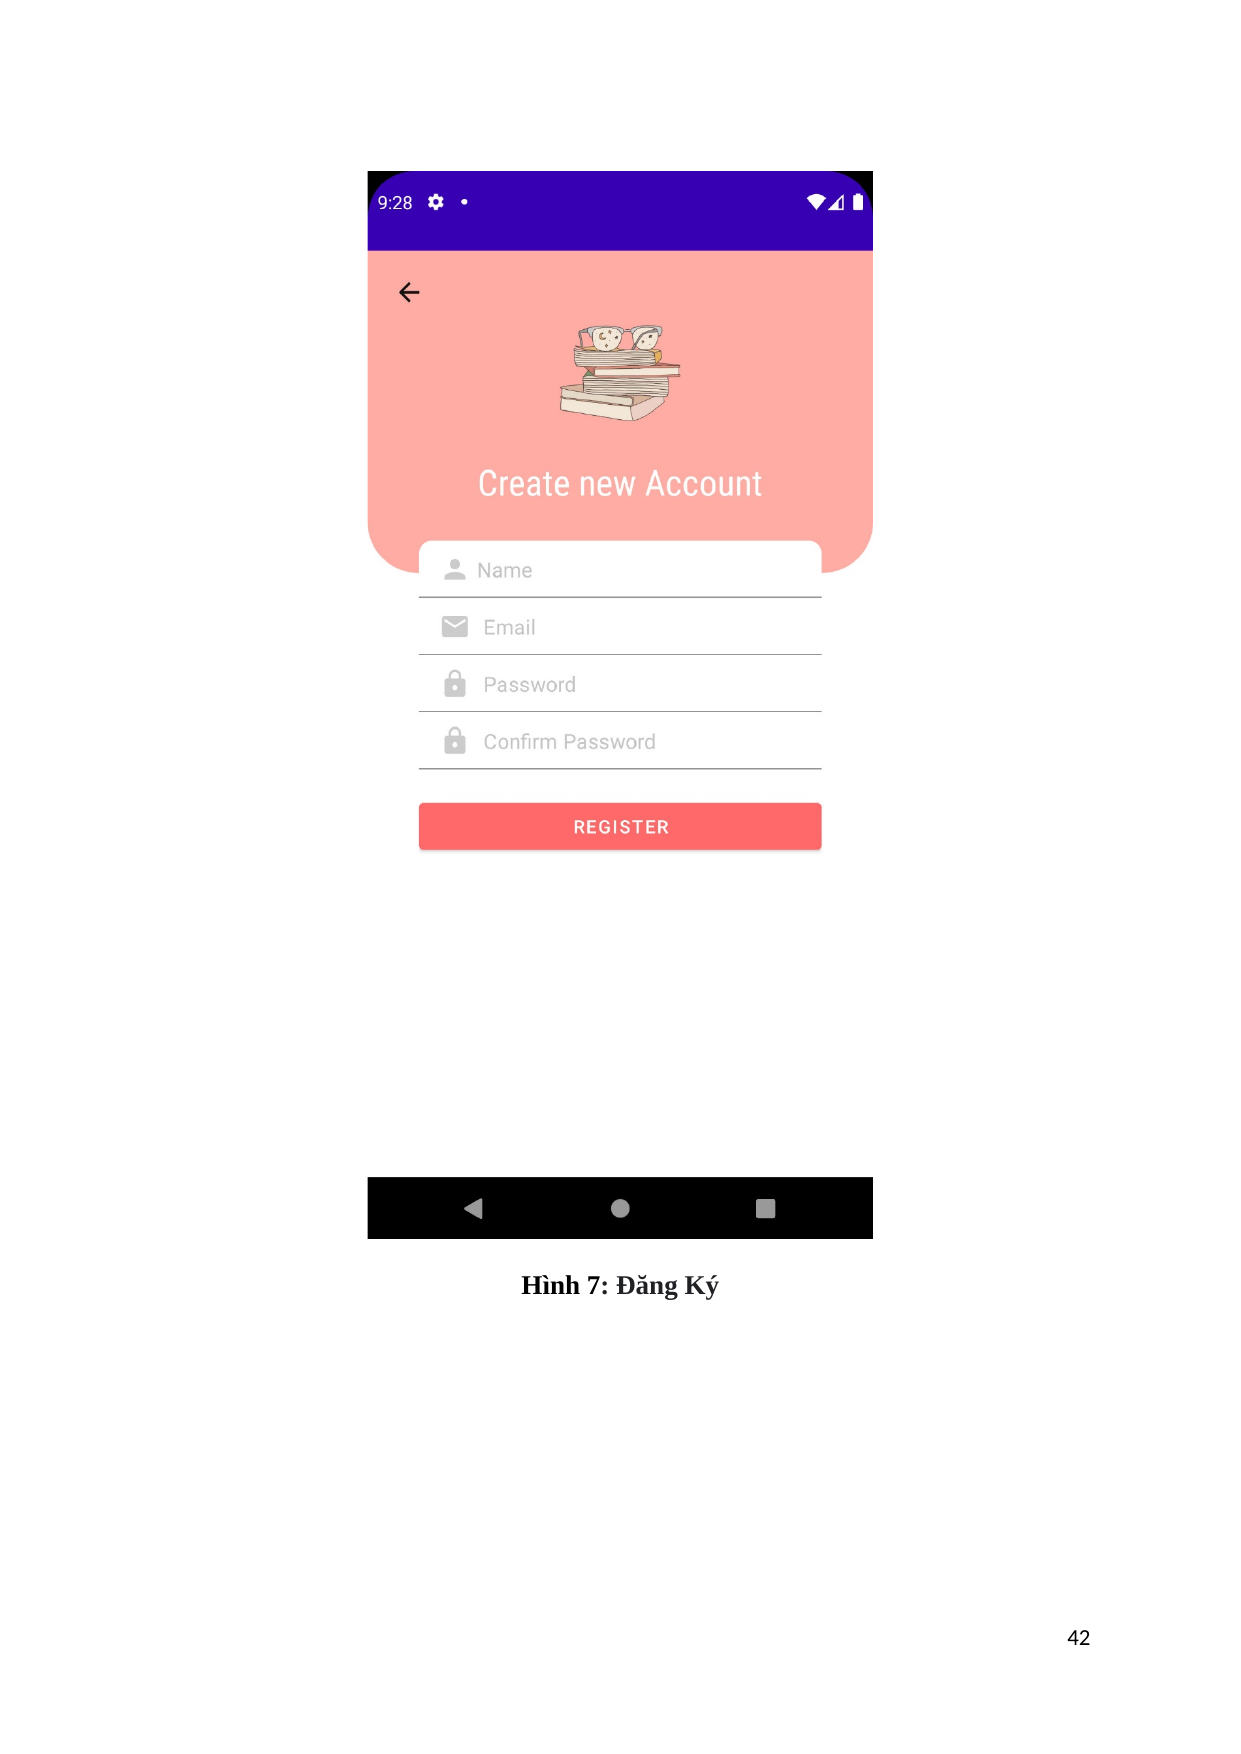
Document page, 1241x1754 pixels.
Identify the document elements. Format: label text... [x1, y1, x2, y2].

picture [367, 171, 873, 1239]
text Hình 7: Đăng Ký [150, 1269, 1090, 1300]
